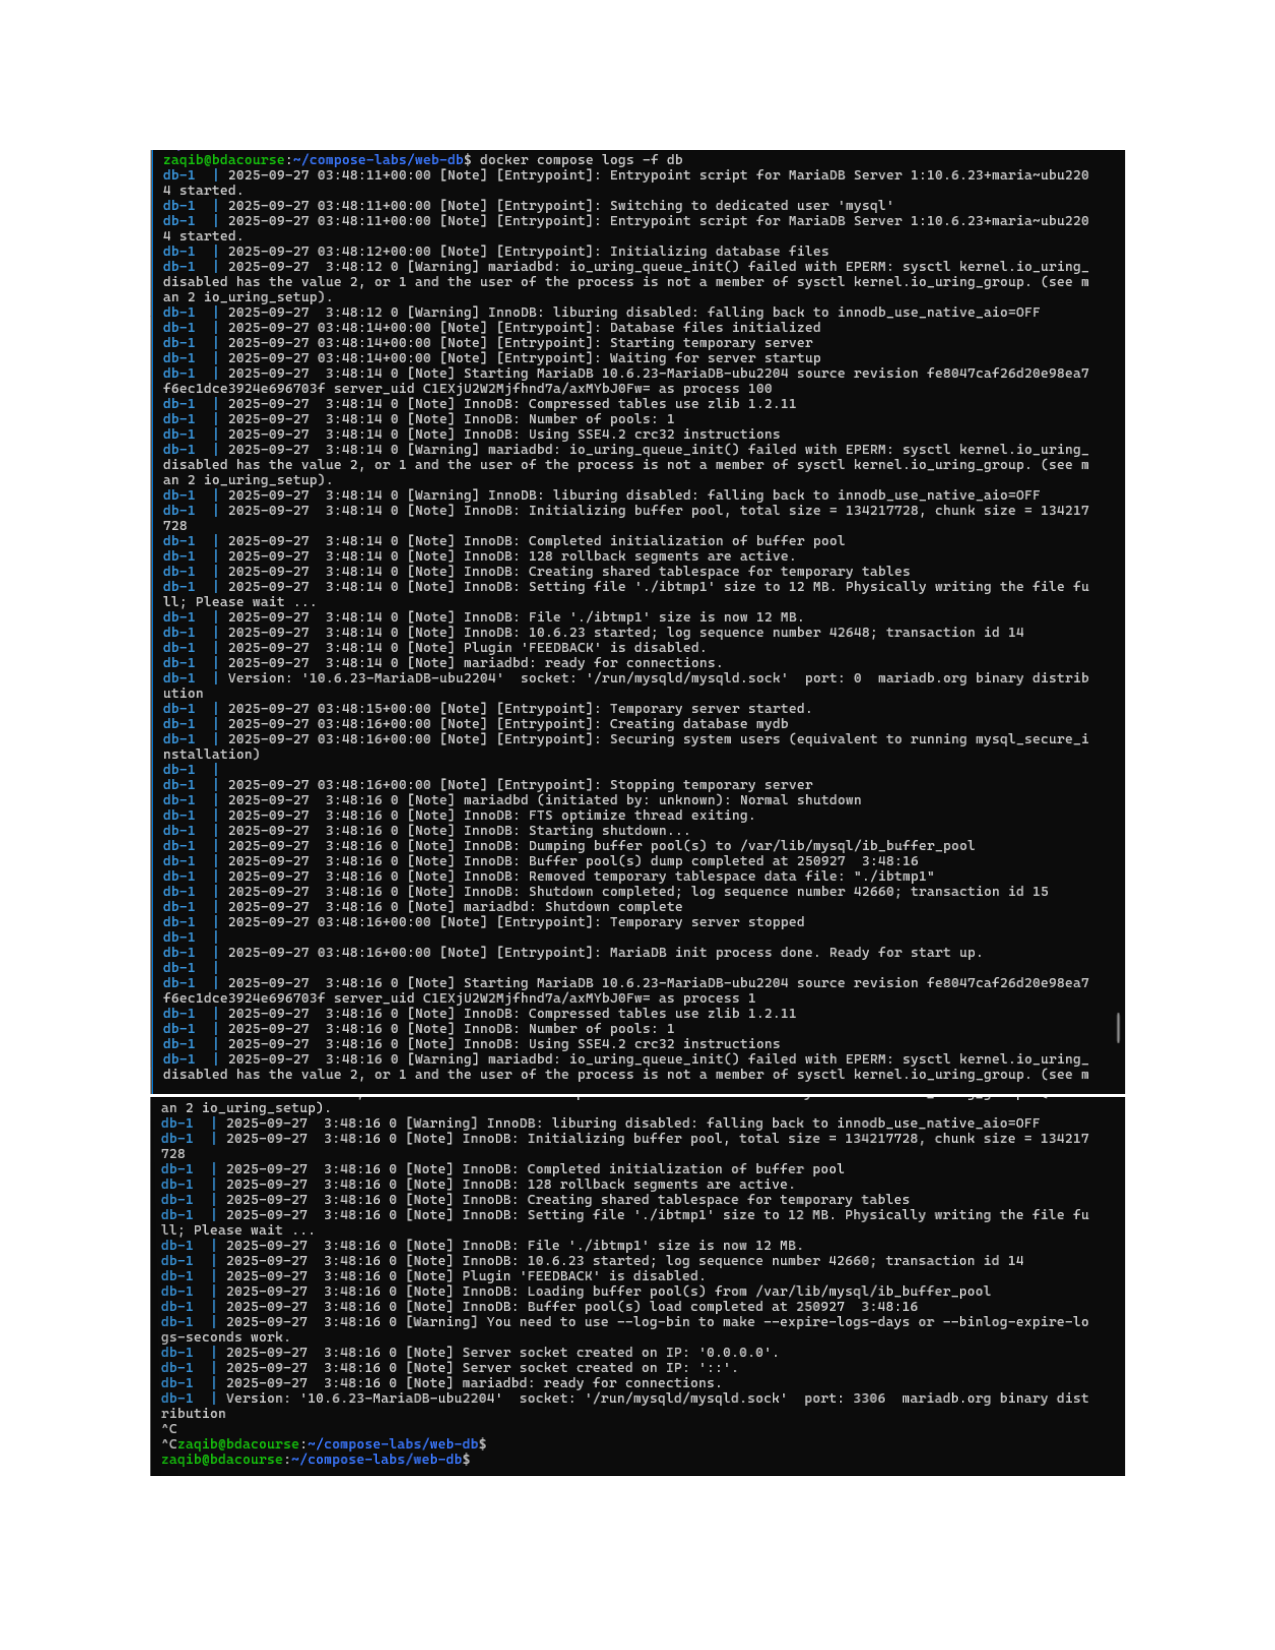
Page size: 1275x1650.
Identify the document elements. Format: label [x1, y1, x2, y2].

picture [150, 1097, 1125, 1476]
picture [150, 150, 1125, 1094]
